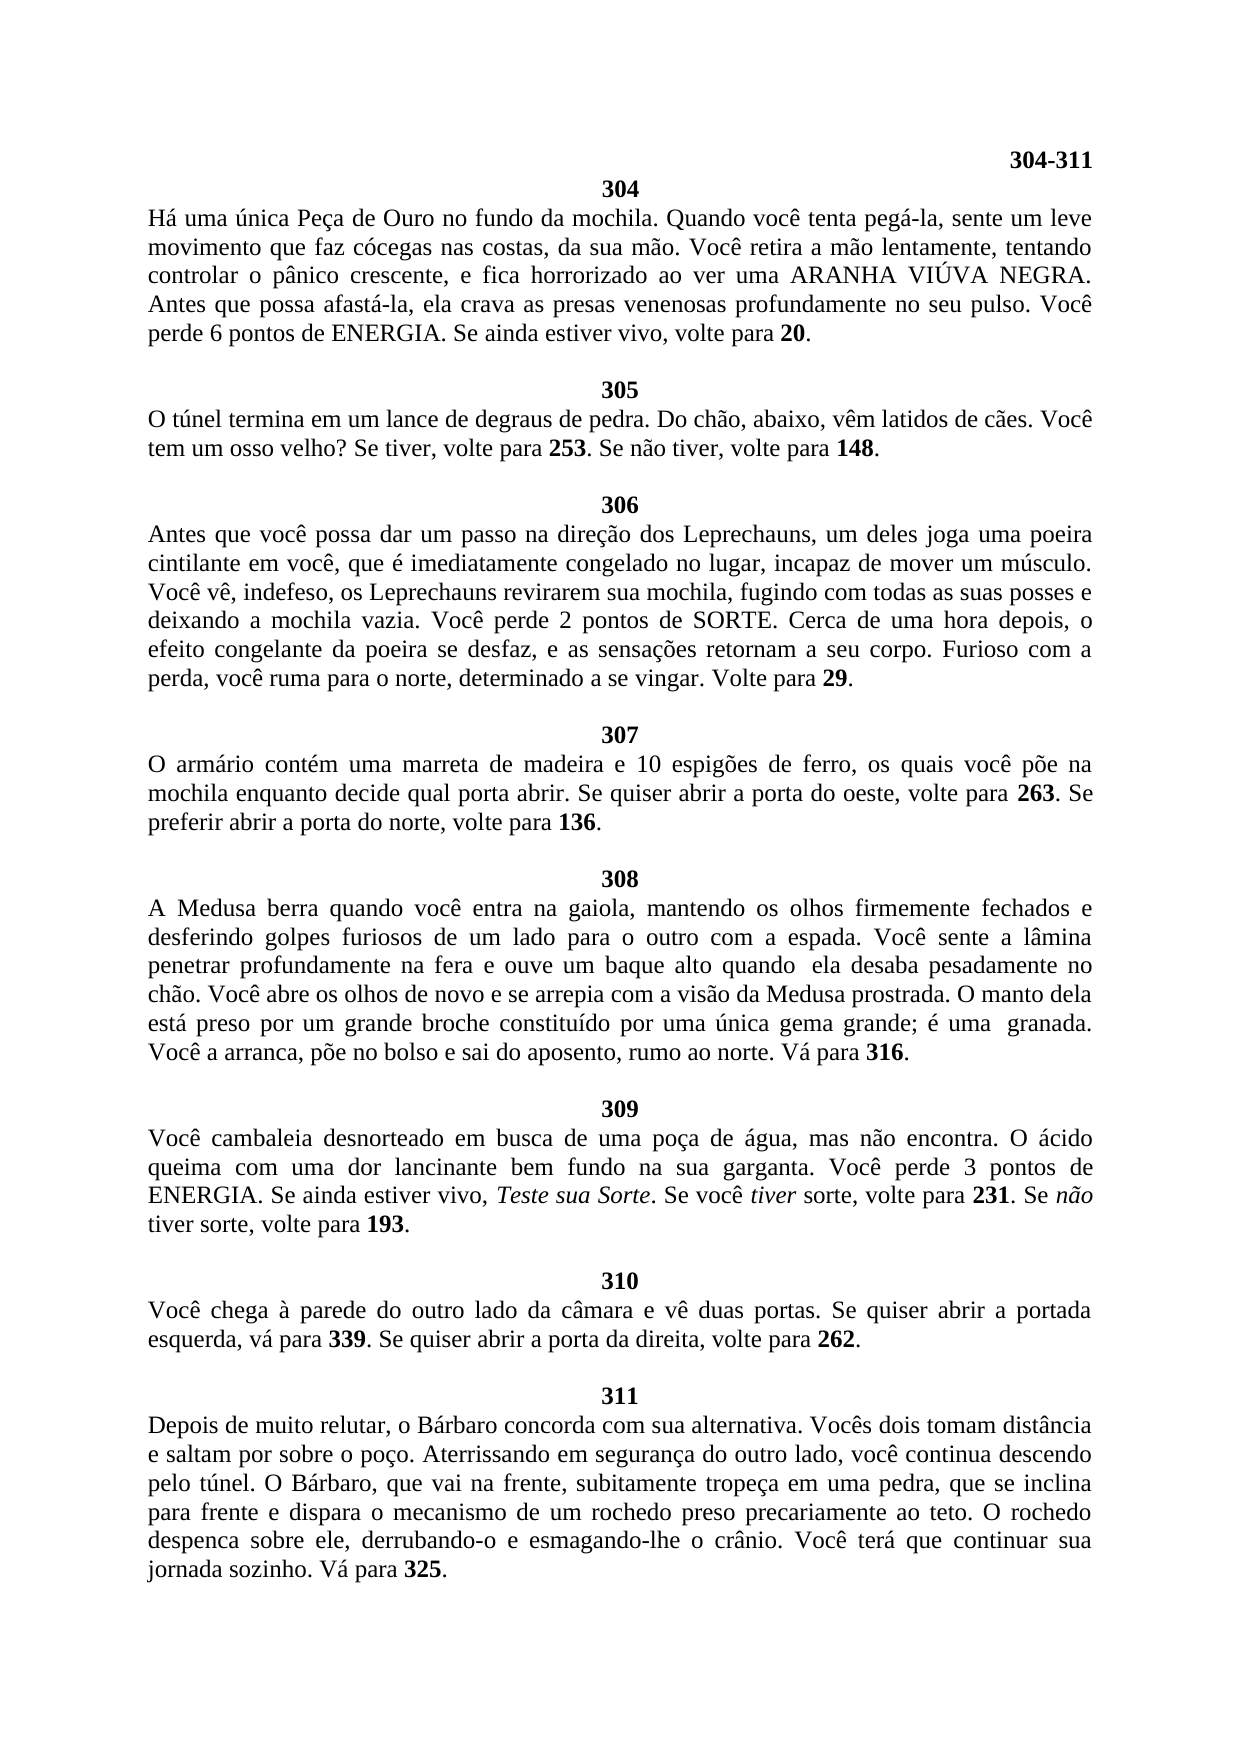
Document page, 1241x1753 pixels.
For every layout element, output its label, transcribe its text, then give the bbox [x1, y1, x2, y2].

text 304 [175, 174, 1065, 203]
subtitle 307 [601, 721, 1240, 749]
text O túnel termina em um lance de degraus de pedra. Do chão, abaixo, vêm latidos de cães. Você tem um osso velho? Se tiver, volte para 253. Se não tiver, volte para 148. [148, 404, 1093, 462]
subtitle 305 [601, 376, 1240, 404]
text Antes que você possa dar um passo na direção dos Leprechauns, um deles joga uma poeira cintilante em você, que é imediatamente congelado no lugar, incapaz de mover um músculo. Você vê, indefeso, os Leprechauns revirarem sua mochila, fugindo com todas as suas posses e deixando a mochila vazia. Você perde 2 pontos de SORTE. Cerca de uma hora depois, o efeito congelante da poeira se desfaz, e as sensações retornam a seu corpo. Furioso com a perda, você ruma para o norte, determinado a se vingar. Volte para 29. [148, 519, 1093, 692]
subtitle 304-311 [1007, 145, 1095, 174]
subtitle 311 [601, 1382, 1240, 1410]
subtitle 308 [601, 864, 1240, 893]
text Depois de muito relutar, o Bárbaro concorda com sua alternativa. Vocês dois tomam distância e saltam por sobre o poço. Aterrissando em segurança do outro lado, você continua descendo pelo túnel. O Bárbaro, que vai na frente, subitamente tropeça em uma pedra, que se inclina para frente e dispara o mecanismo de um rochedo preso precariamente ao teto. O rochedo despenca sobre ele, derrubando-o e esmagando-lhe o crânio. Você terá que continuar sua jornada sozinho. Vá para 325. [148, 1410, 1093, 1583]
text O armário contém uma marreta de madeira e 10 espigões de ferro, os quais você põe na mochila enquanto decide qual porta abrir. Se quiser abrir a porta do oeste, volte para 263. Se preferir abrir a porta do norte, volte para 136. [148, 749, 1093, 835]
subtitle 310 [601, 1267, 1240, 1295]
subtitle 306 [601, 491, 1240, 519]
subtitle 309 [601, 1094, 1240, 1123]
text Há uma única Peça de Ouro no fundo da mochila. Quando você tenta pegá-la, sente um leve movimento que faz cócegas nas costas, da sua mão. Você retira a mão lentamente, tentando controlar o pânico crescente, e fica horrorizado ao ver uma ARANHA VIÚVA NEGRA. Antes que possa afastá-la, ela crava as presas venenosas profundamente no seu pulso. Você perde 6 pontos de ENERGIA. Se ainda estiver vivo, volte para 20. [148, 203, 1093, 347]
text A Medusa berra quando você entra na gaiola, mantendo os olhos firmemente fechados e desferindo golpes furiosos de um lado para o outro com a espada. Você sente a lâmina penetrar profundamente na fera e ouve um baque alto quando ela desaba pesadamente no chão. Você abre os olhos de novo e se arrepia com a visão da Medusa prostrada. O manto dela está preso por um grande broche constituído por uma única gema grande; é uma granada. Você a arranca, põe no bolso e sai do aposento, rumo ao norte. Vá para 316. [148, 893, 1093, 1065]
text Você chega à parede do outro lado da câmara e vê duas portas. Se quiser abrir a portada esquerda, vá para 339. Se quiser abrir a porta da direita, volte para 262. [148, 1295, 1093, 1353]
text Você cambaleia desnorteado em busca de uma poça de água, mas não encontra. O ácido queima com uma dor lancinante bem fundo na sua garganta. Você perde 3 pontos de ENERGIA. Se ainda estiver vivo, Teste sua Sorte. Se você tiver sorte, volte para 231. Se não tiver sorte, volte para 193. [148, 1123, 1093, 1238]
